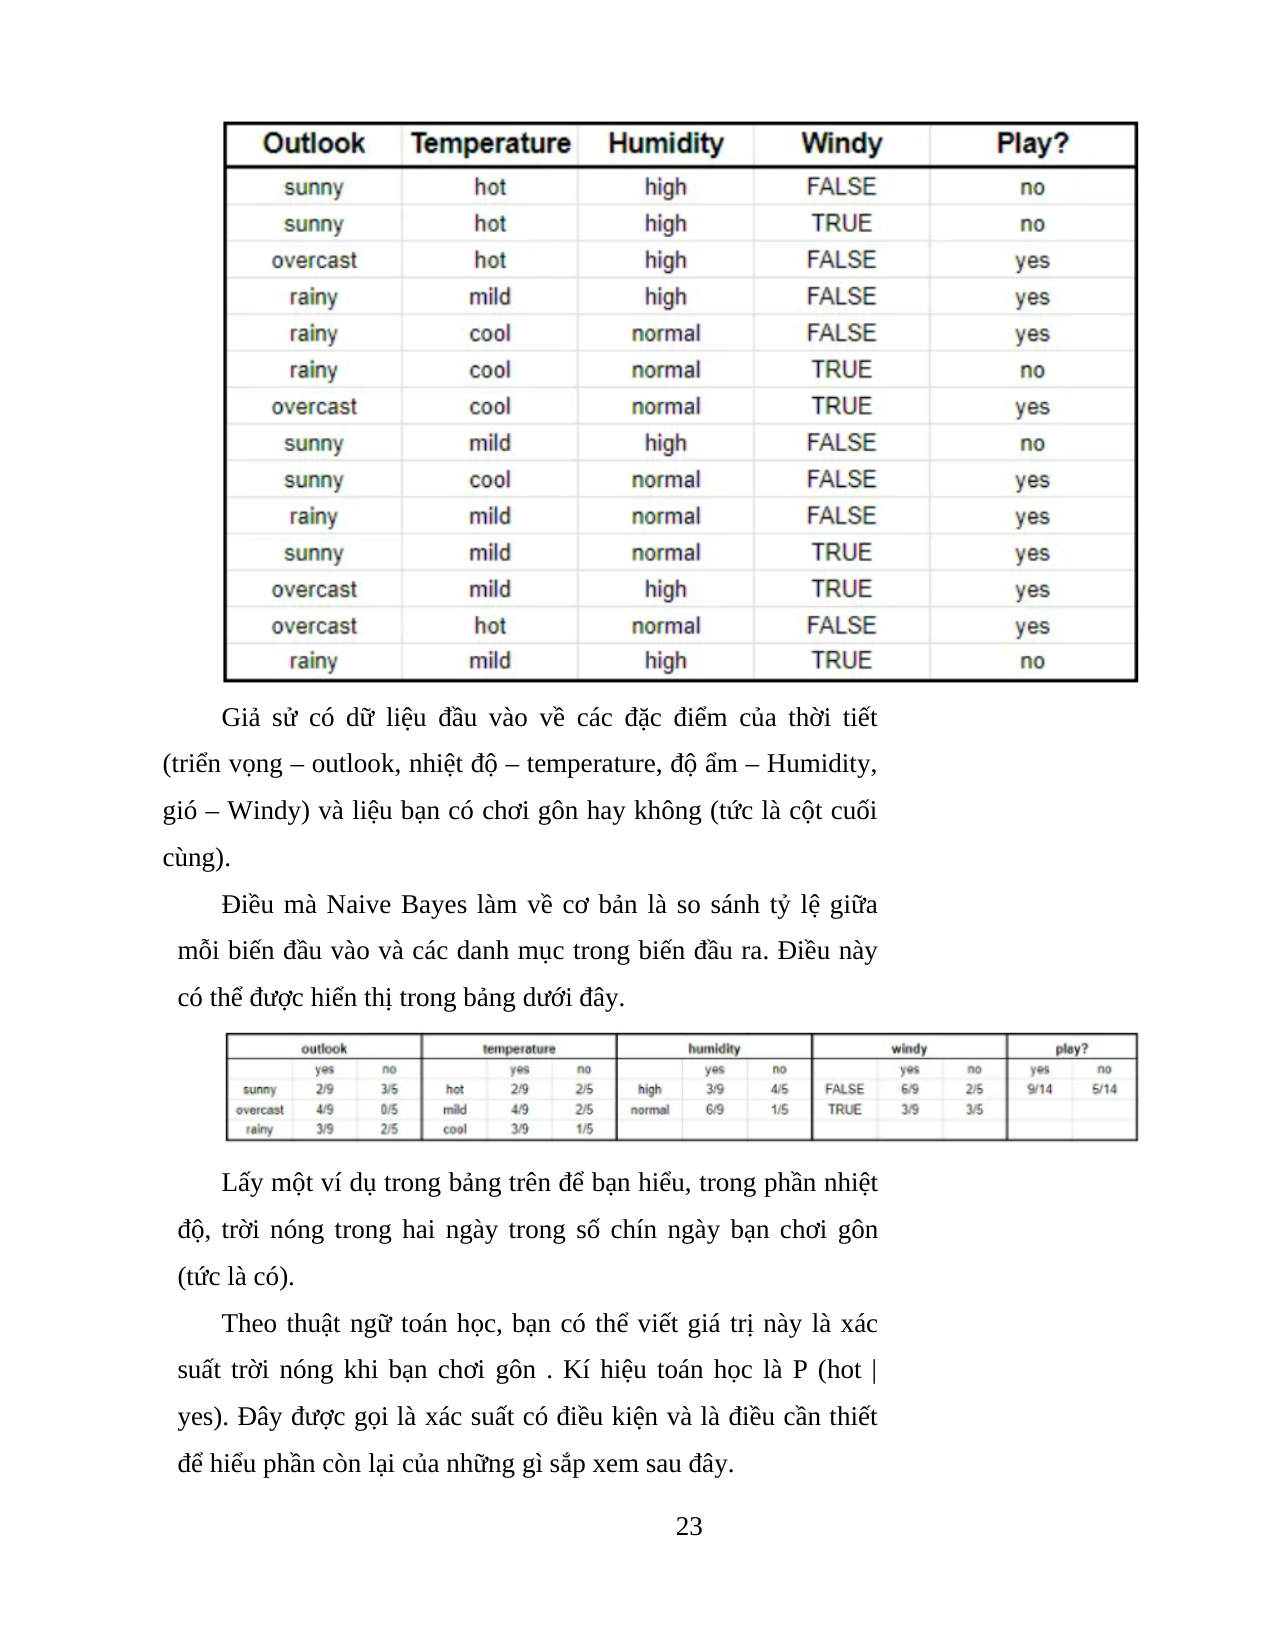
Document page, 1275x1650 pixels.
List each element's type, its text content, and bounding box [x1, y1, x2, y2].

text Giả sử có dữ liệu đầu vào về các đặc điểm của thời tiết (triển vọng – outlook, nhiệt độ – temperature, độ ẩm – Humidity, gió – Windy) và liệu bạn có chơi gôn hay không (tức là cột cuối cùng). [162, 701, 879, 872]
text Lấy một ví dụ trong bảng trên để bạn hiểu, trong phần nhiệt độ, trời nóng trong hai ngày trong số chín ngày bạn chơi gôn (tức là có). [177, 1166, 879, 1291]
picture [221, 1028, 1144, 1151]
text Theo thuật ngữ toán học, bạn có thể viết giá trị này là xác suất trời nóng khi bạn chơi gôn . Kí hiệu toán học là P (hot | yes). Đây được gọi là xác suất có điều kiện và là điều cần thiết để hiểu phần còn lại của những gì sắp xem sau đây. [177, 1307, 879, 1478]
picture [221, 118, 1142, 685]
text Điều mà Naive Bayes làm về cơ bản là so sánh tỷ lệ giữa mỗi biến đầu vào và các danh mục trong biến đầu ra. Điều này có thể được hiển thị trong bảng dưới đây. [177, 888, 879, 1012]
